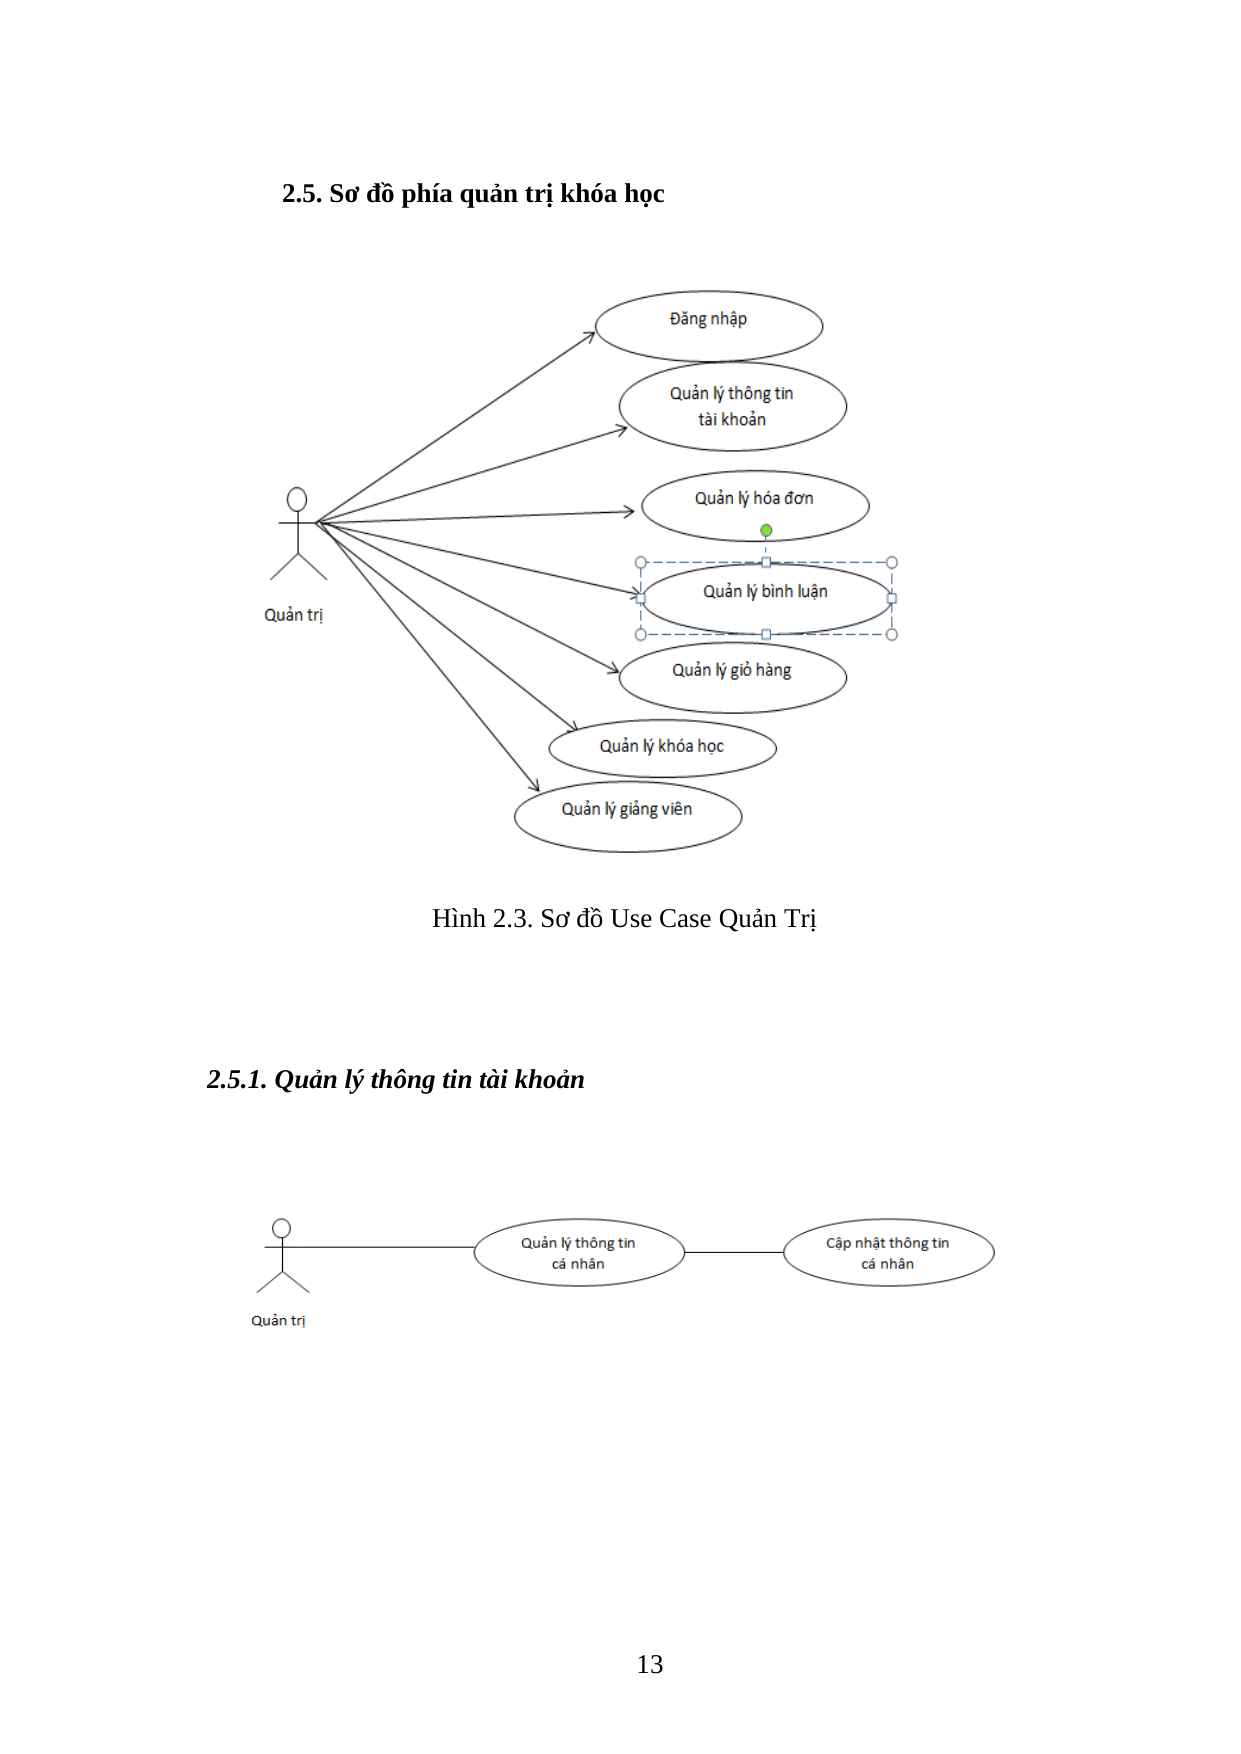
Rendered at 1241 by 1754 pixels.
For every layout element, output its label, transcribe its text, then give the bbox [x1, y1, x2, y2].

picture [206, 1103, 1019, 1404]
text Hình 2.3. Sơ đồ Use Case Quản Trị [207, 902, 1092, 933]
picture [206, 217, 1065, 887]
text 2.5. Sơ đồ phía quản trị khóa học [207, 177, 1092, 208]
text 2.5.1. Quản lý thông tin tài khoản [207, 1063, 1092, 1095]
